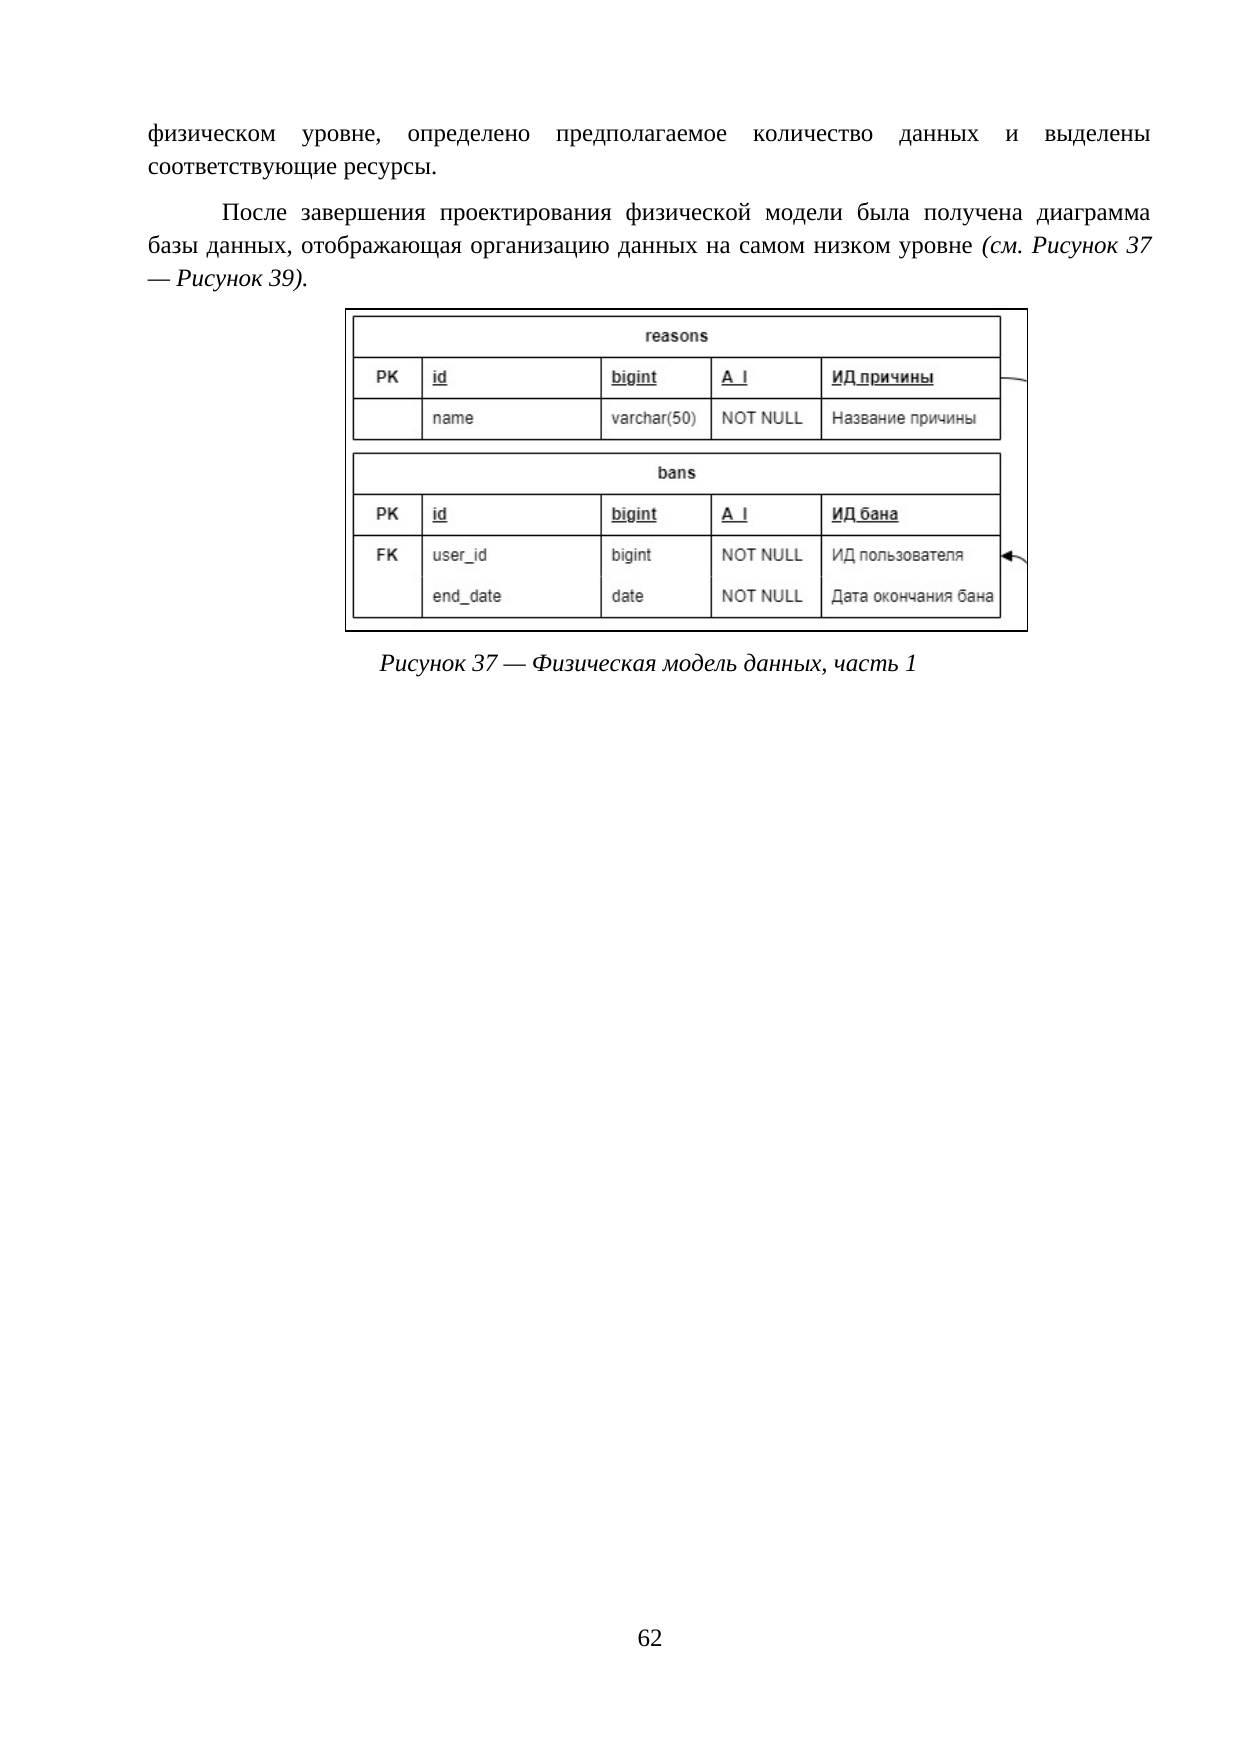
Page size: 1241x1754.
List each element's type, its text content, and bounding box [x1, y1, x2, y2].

picture [346, 310, 1027, 630]
text Рисунок 37 — Физическая модель данных, часть 1 [148, 648, 1152, 677]
text После завершения проектирования физической модели была получена диаграмма базы данных, отображающая организацию данных на самом низком уровне (см. Рисунок 37 — Рисунок 39). [148, 197, 1152, 291]
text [148, 118, 1152, 180]
